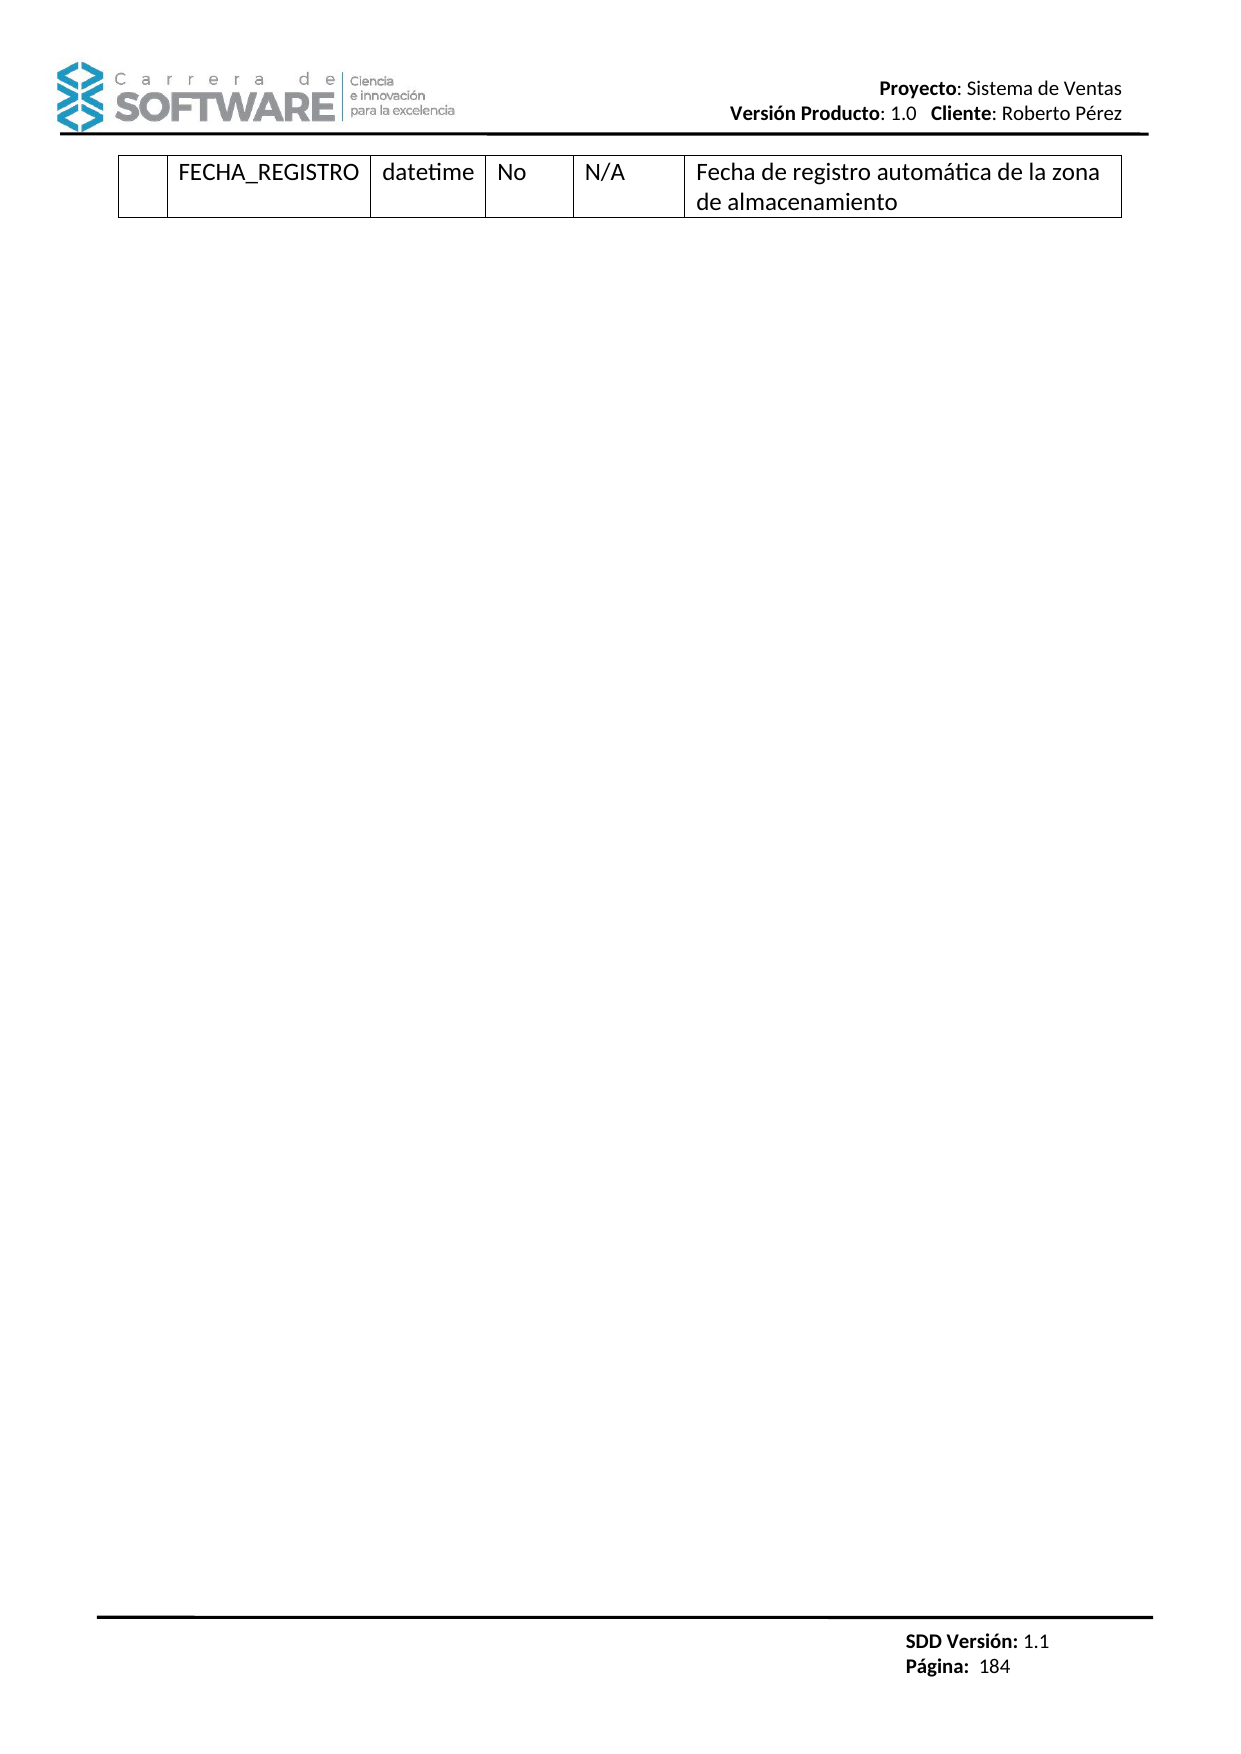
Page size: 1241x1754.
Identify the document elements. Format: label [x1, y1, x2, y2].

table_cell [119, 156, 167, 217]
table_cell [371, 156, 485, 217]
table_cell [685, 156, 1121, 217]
picture [46, 46, 461, 154]
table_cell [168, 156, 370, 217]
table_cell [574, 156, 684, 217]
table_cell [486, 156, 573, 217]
